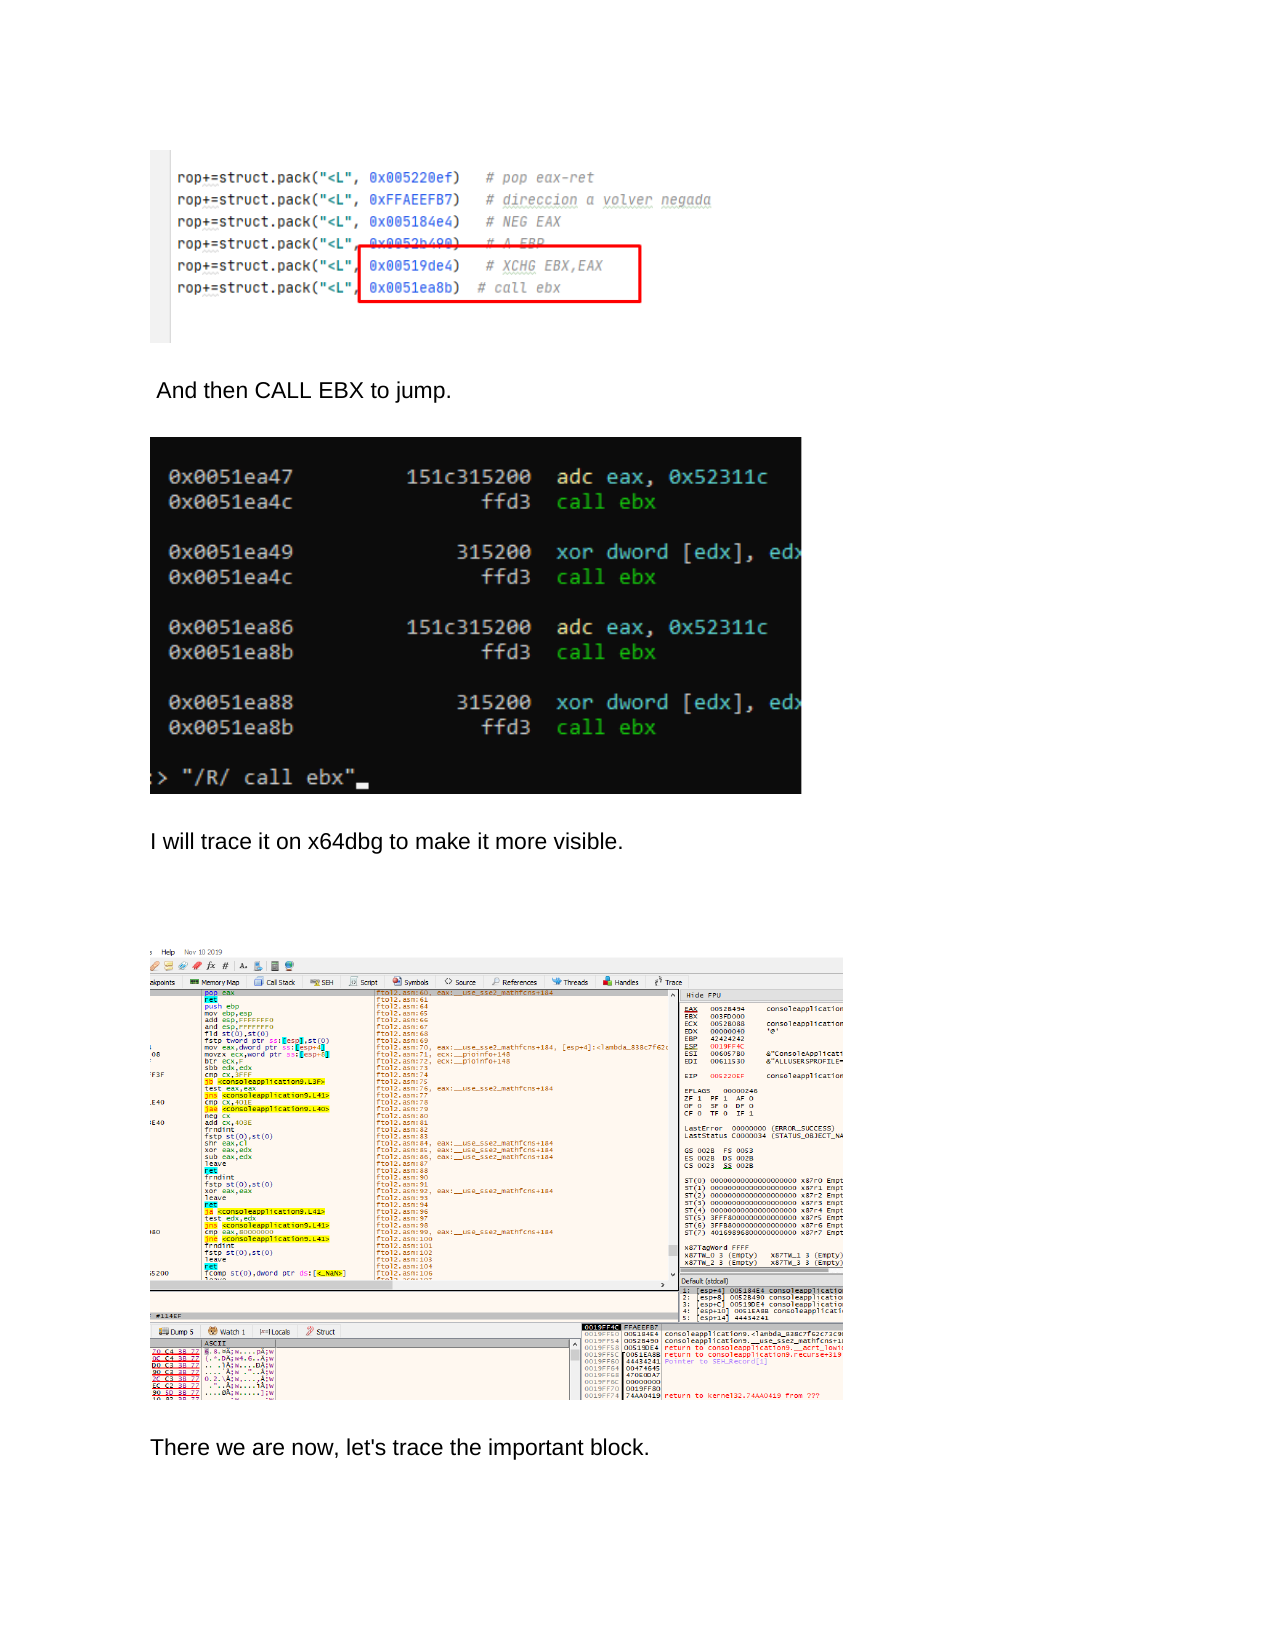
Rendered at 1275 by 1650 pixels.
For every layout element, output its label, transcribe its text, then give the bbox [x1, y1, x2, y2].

text And then CALL EBX to jump. [150, 377, 1125, 403]
picture [150, 948, 843, 1400]
picture [150, 150, 847, 343]
text I will trace it on x64dbg to make it more visible. [150, 828, 1125, 854]
text There we are now, let's trace the important block. [150, 1434, 1125, 1460]
picture [150, 437, 802, 794]
